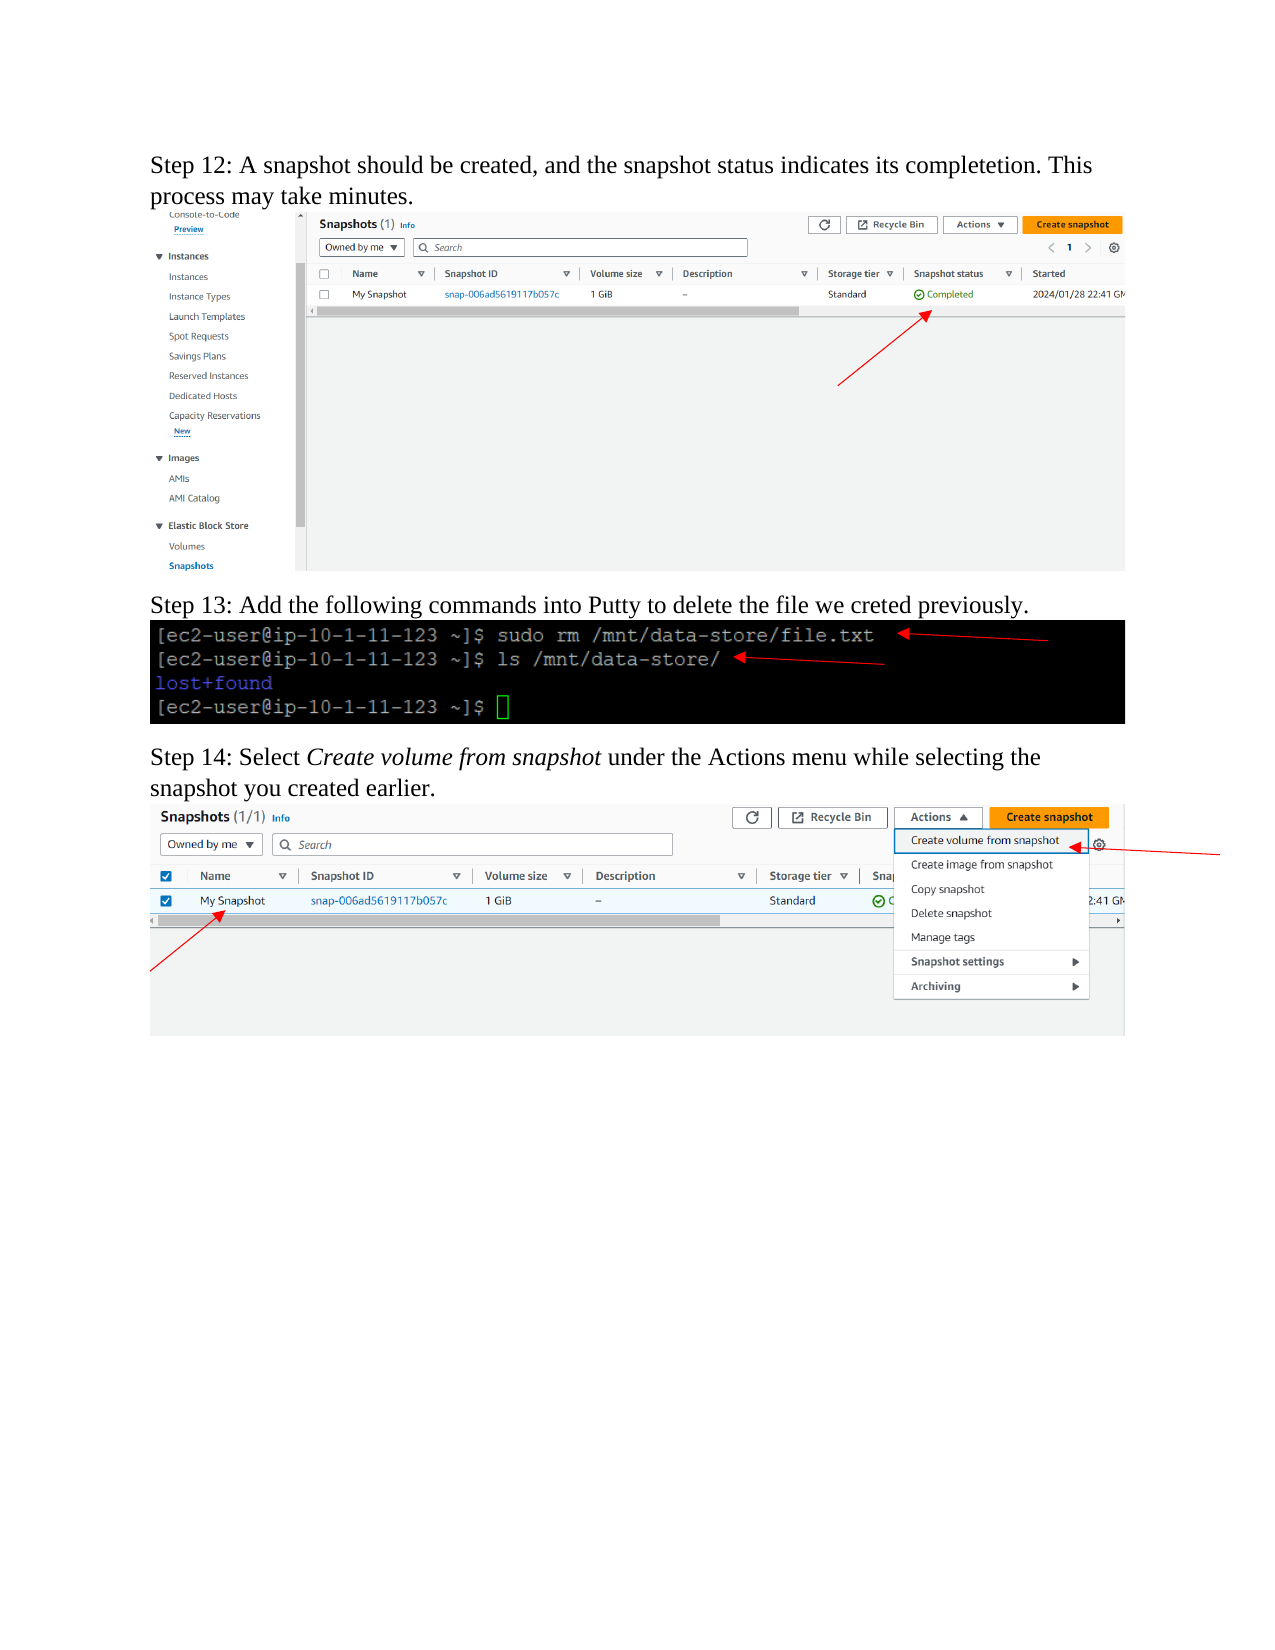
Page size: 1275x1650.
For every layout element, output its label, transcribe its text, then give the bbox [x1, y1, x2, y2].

picture [150, 804, 1125, 1036]
text Step 12: A snapshot should be created, and the snapshot status indicates its completetion. This process may take minutes. [150, 150, 1125, 212]
text Step 14: Select Create volume from snapshot under the Actions menu while selecting the snapshot you created earlier. [150, 742, 1125, 804]
text Step 13: Add the following commands into Putty to delete the file we creted previously. [150, 590, 1125, 620]
picture [150, 620, 1125, 724]
picture [150, 212, 1125, 571]
